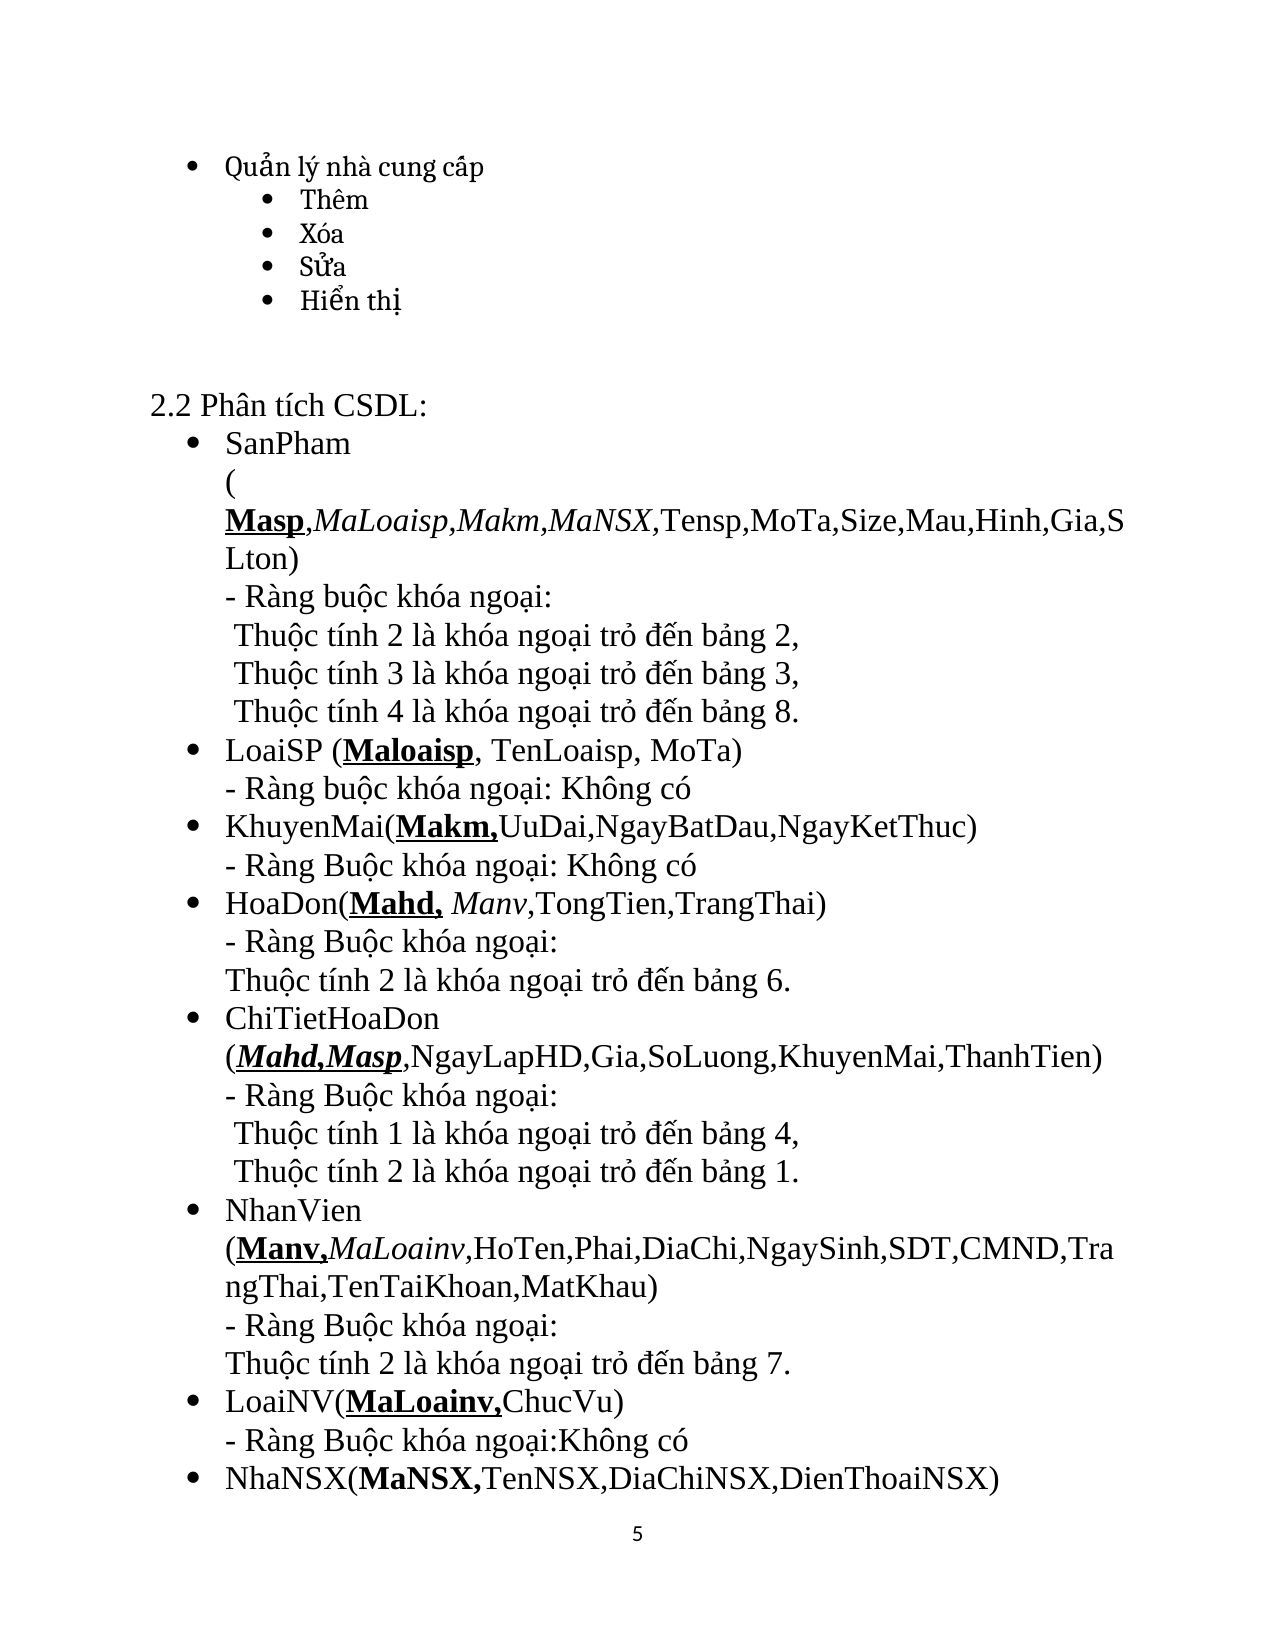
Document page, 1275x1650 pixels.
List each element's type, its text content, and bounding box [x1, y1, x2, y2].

list NhanVien(Manv,MaLoainv,HoTen,Phai,DiaChi,NgaySinh,SDT,CMND,TrangThai,TenTaiKhoan,MatKhau) [187, 1190, 1125, 1305]
list HoaDon(Mahd, Manv,TongTien,TrangThai) [187, 883, 1125, 921]
text - Ràng Buộc khóa ngoại: [225, 1075, 1125, 1113]
text - Ràng buộc khóa ngoại: [225, 576, 1125, 615]
list Xóa [262, 217, 1125, 251]
list Sửa [262, 251, 1125, 284]
list Quản lý nhà cung cấp [187, 150, 1125, 183]
text Thuộc tính 2 là khóa ngoại trỏ đến bảng 1. [225, 1151, 1125, 1190]
text Thuộc tính 2 là khóa ngoại trỏ đến bảng 2, [225, 615, 1125, 653]
list NhaNSX(MaNSX,TenNSX,DiaChiNSX,DienThoaiNSX) [187, 1458, 1125, 1496]
text Thuộc tính 1 là khóa ngoại trỏ đến bảng 4, [225, 1113, 1125, 1151]
text Thuộc tính 2 là khóa ngoại trỏ đến bảng 6. [225, 960, 1125, 998]
list Hiển thị [262, 284, 1125, 318]
text Thuộc tính 4 là khóa ngoại trỏ đến bảng 8. [225, 691, 1125, 730]
list LoaiNV(MaLoainv,ChucVu) [187, 1381, 1125, 1420]
list ChiTietHoaDon(Mahd,Masp,NgayLapHD,Gia,SoLuong,KhuyenMai,ThanhTien) [187, 998, 1125, 1075]
text - Ràng Buộc khóa ngoại: [225, 921, 1125, 960]
list KhuyenMai(Makm,UuDai,NgayBatDau,NgayKetThuc) [187, 806, 1125, 845]
text - Ràng buộc khóa ngoại: Không có [225, 768, 1125, 806]
list Thêm [262, 183, 1125, 217]
list LoaiSP (Maloaisp, TenLoaisp, MoTa) [187, 730, 1125, 768]
text Thuộc tính 3 là khóa ngoại trỏ đến bảng 3, [225, 653, 1125, 691]
text 2.2 Phân tích CSDL: [150, 385, 1125, 423]
text - Ràng Buộc khóa ngoại:Không có [225, 1420, 1125, 1458]
text - Ràng Buộc khóa ngoại: [225, 1305, 1125, 1343]
text - Ràng Buộc khóa ngoại: Không có [225, 845, 1125, 883]
text Thuộc tính 2 là khóa ngoại trỏ đến bảng 7. [225, 1343, 1125, 1381]
list SanPham (Masp,MaLoaisp,Makm,MaNSX,Tensp,MoTa,Size,Mau,Hinh,Gia,SLton) [187, 423, 1125, 576]
